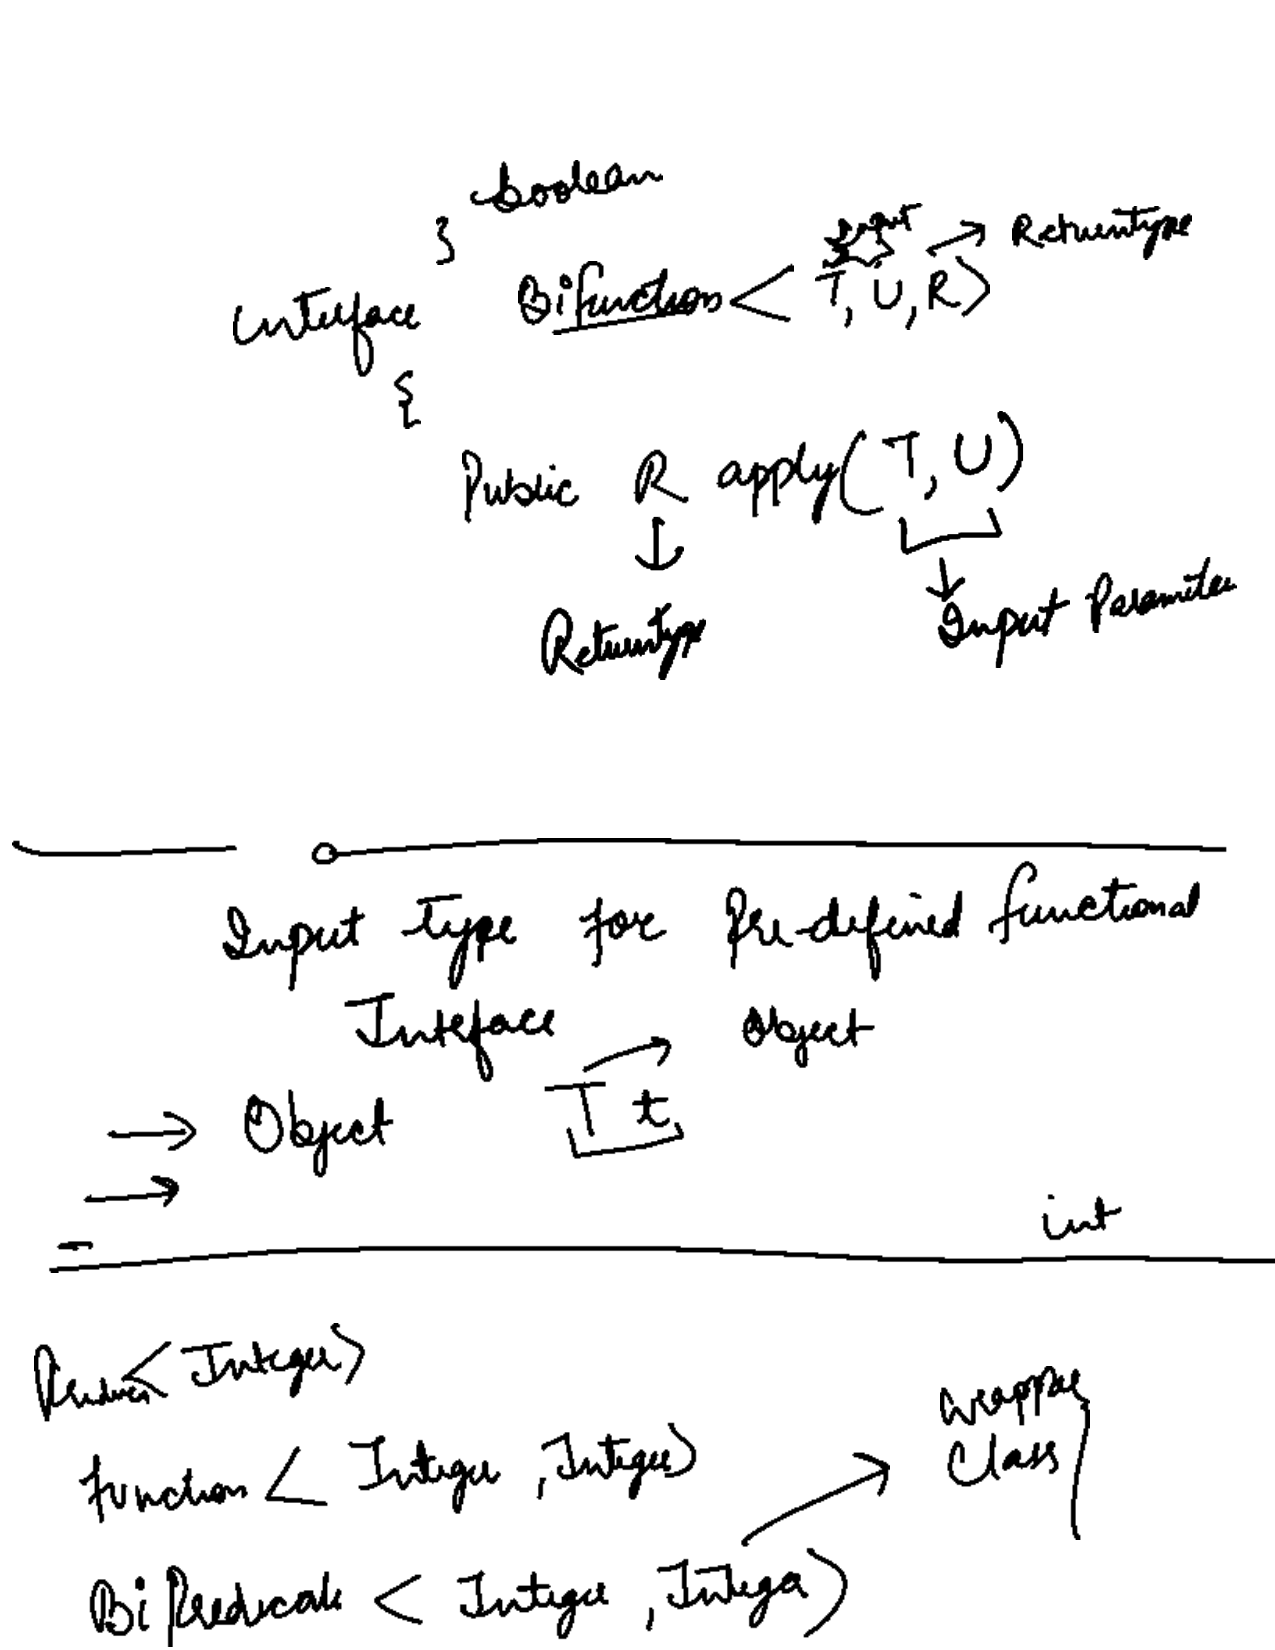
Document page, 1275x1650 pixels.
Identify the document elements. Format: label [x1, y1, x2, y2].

picture [34, 1323, 890, 1647]
picture [815, 203, 990, 330]
picture [940, 1366, 1090, 1540]
picture [12, 838, 1275, 1273]
picture [462, 411, 1070, 680]
picture [1012, 206, 1192, 260]
picture [1085, 557, 1237, 633]
picture [233, 287, 421, 429]
picture [436, 160, 794, 335]
